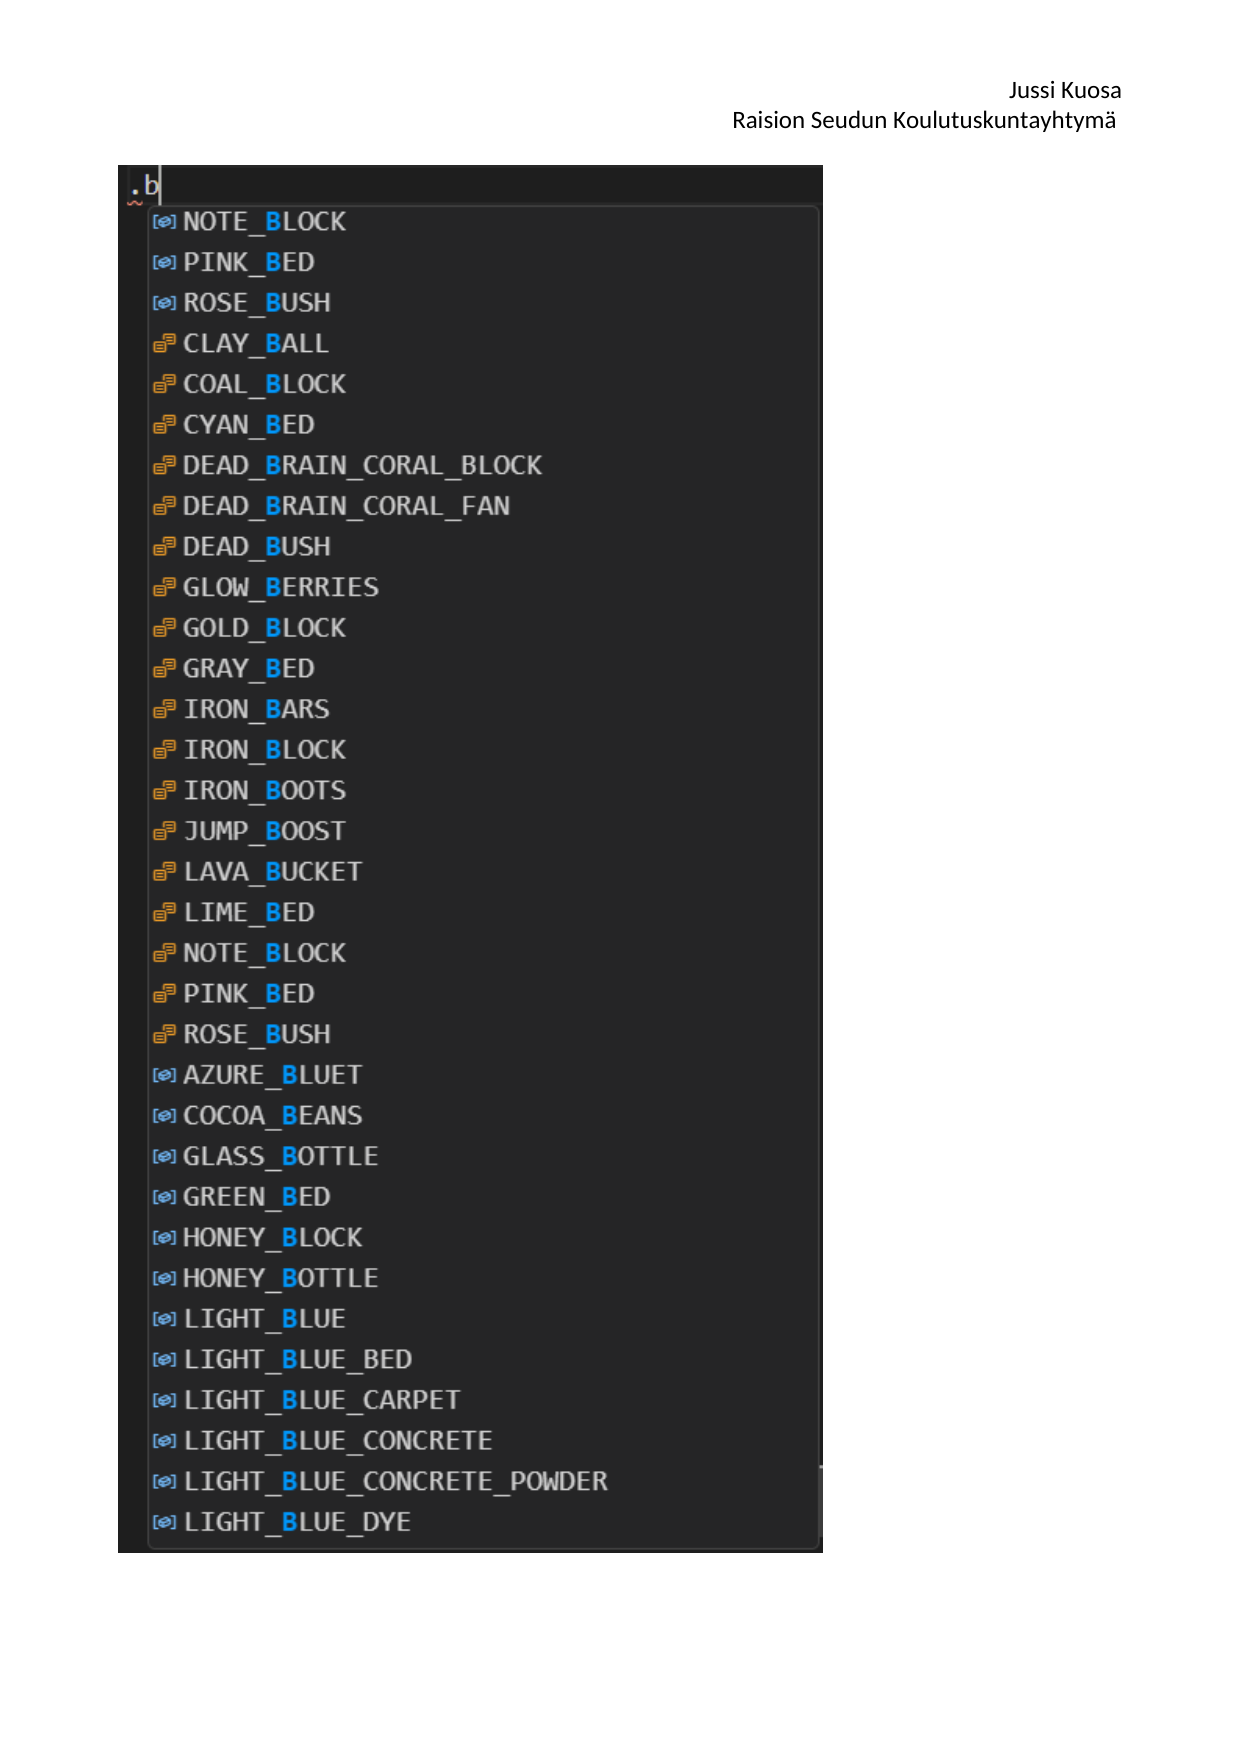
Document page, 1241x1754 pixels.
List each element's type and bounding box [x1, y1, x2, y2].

picture [118, 165, 823, 1553]
